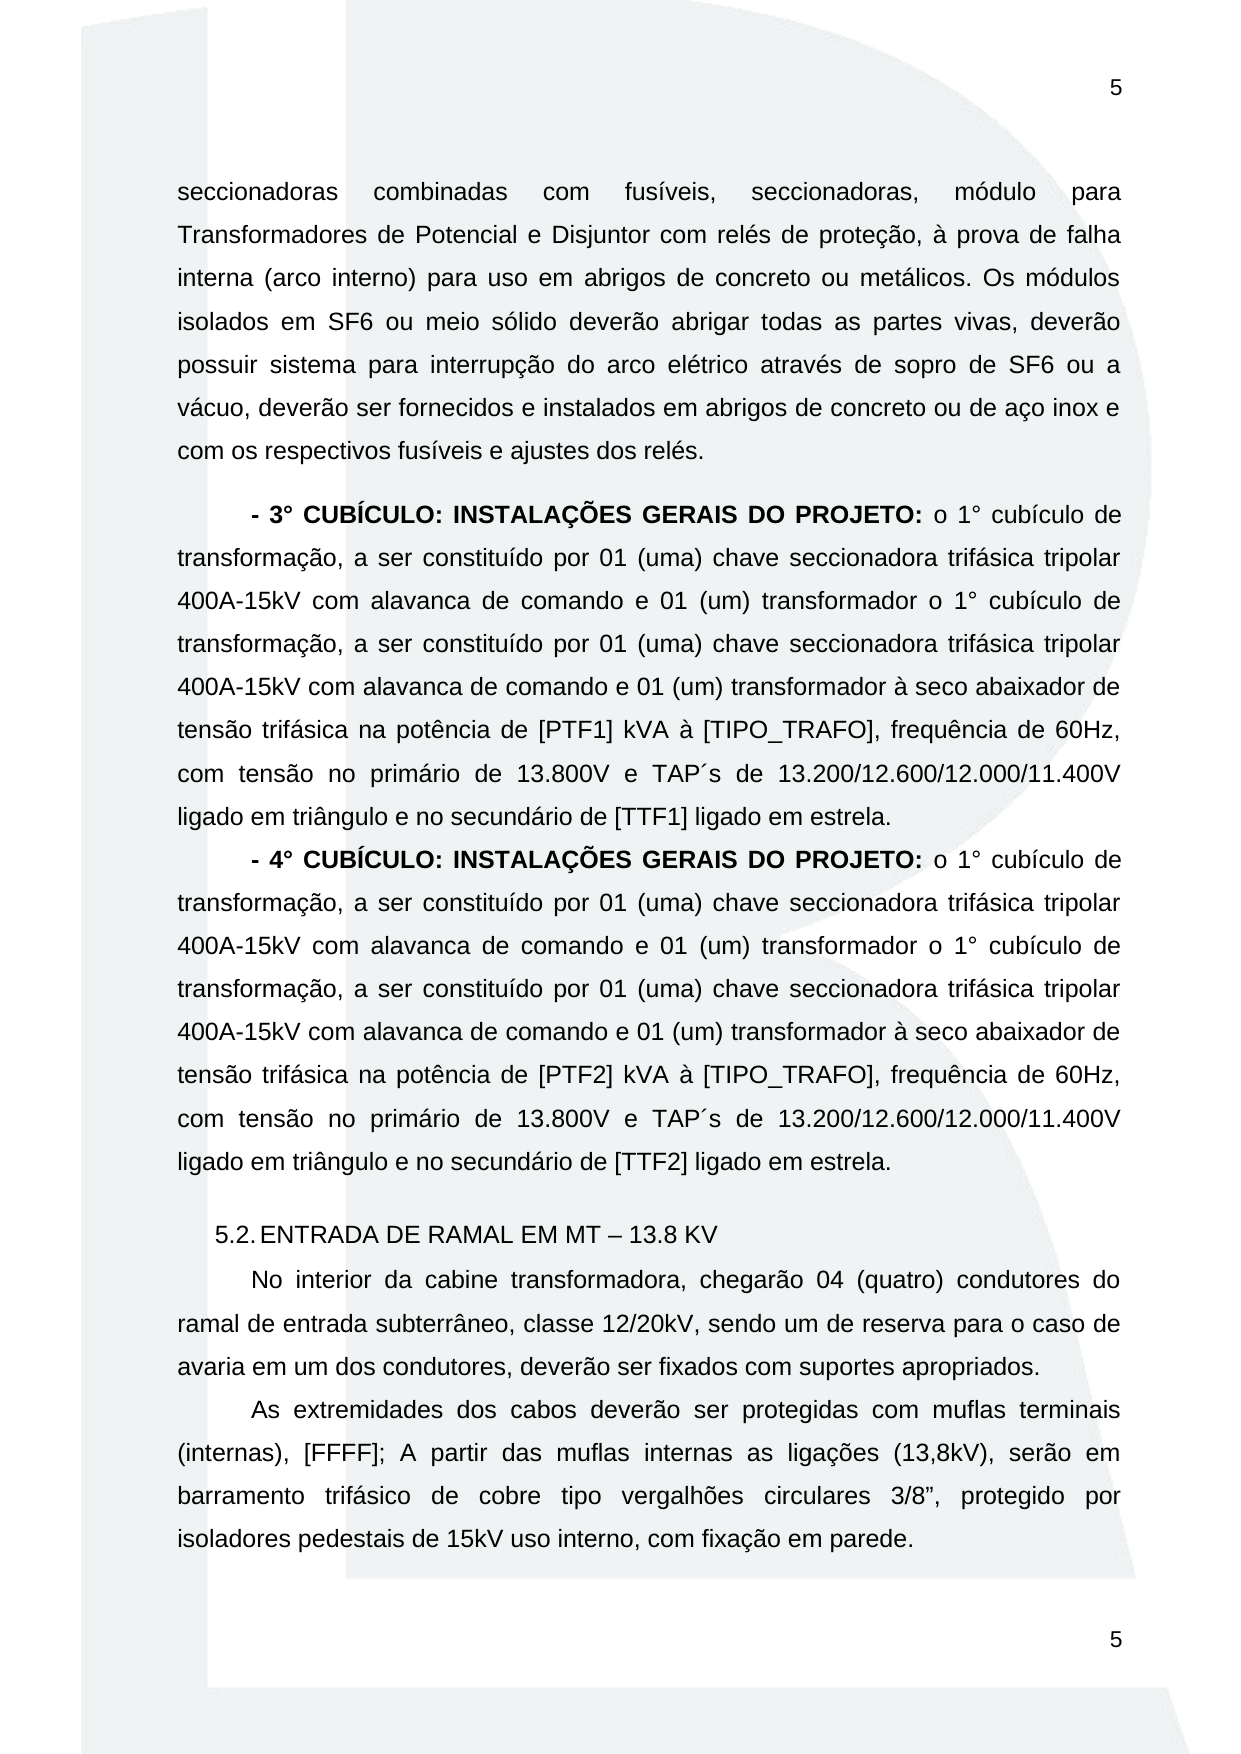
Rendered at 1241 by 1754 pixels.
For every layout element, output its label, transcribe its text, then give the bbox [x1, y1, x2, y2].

text - 3° CUBÍCULO: INSTALAÇÕES GERAIS DO PROJETO: o 1° cubículo de transformação, a ser constituído por 01 (uma) chave seccionadora trifásica tripolar 400A-15kV com alavanca de comando e 01 (um) transformador o 1° cubículo de transformação, a ser constituído por 01 (uma) chave seccionadora trifásica tripolar 400A-15kV com alavanca de comando e 01 (um) transformador à seco abaixador de tensão trifásica na potência de [PTF1] kVA à [TIPO_TRAFO], frequência de 60Hz, com tensão no primário de 13.800V e TAP´s de 13.200/12.600/12.000/11.400V ligado em triângulo e no secundário de [TTF1] ligado em estrela. [177, 500, 1122, 830]
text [177, 177, 1122, 464]
subtitle ENTRADA DE RAMAL EM MT – 13.8 KV [214, 1220, 1122, 1249]
text - 4° CUBÍCULO: INSTALAÇÕES GERAIS DO PROJETO: o 1° cubículo de transformação, a ser constituído por 01 (uma) chave seccionadora trifásica tripolar 400A-15kV com alavanca de comando e 01 (um) transformador o 1° cubículo de transformação, a ser constituído por 01 (uma) chave seccionadora trifásica tripolar 400A-15kV com alavanca de comando e 01 (um) transformador à seco abaixador de tensão trifásica na potência de [PTF2] kVA à [TIPO_TRAFO], frequência de 60Hz, com tensão no primário de 13.800V e TAP´s de 13.200/12.600/12.000/11.400V ligado em triângulo e no secundário de [TTF2] ligado em estrela. [177, 845, 1122, 1175]
